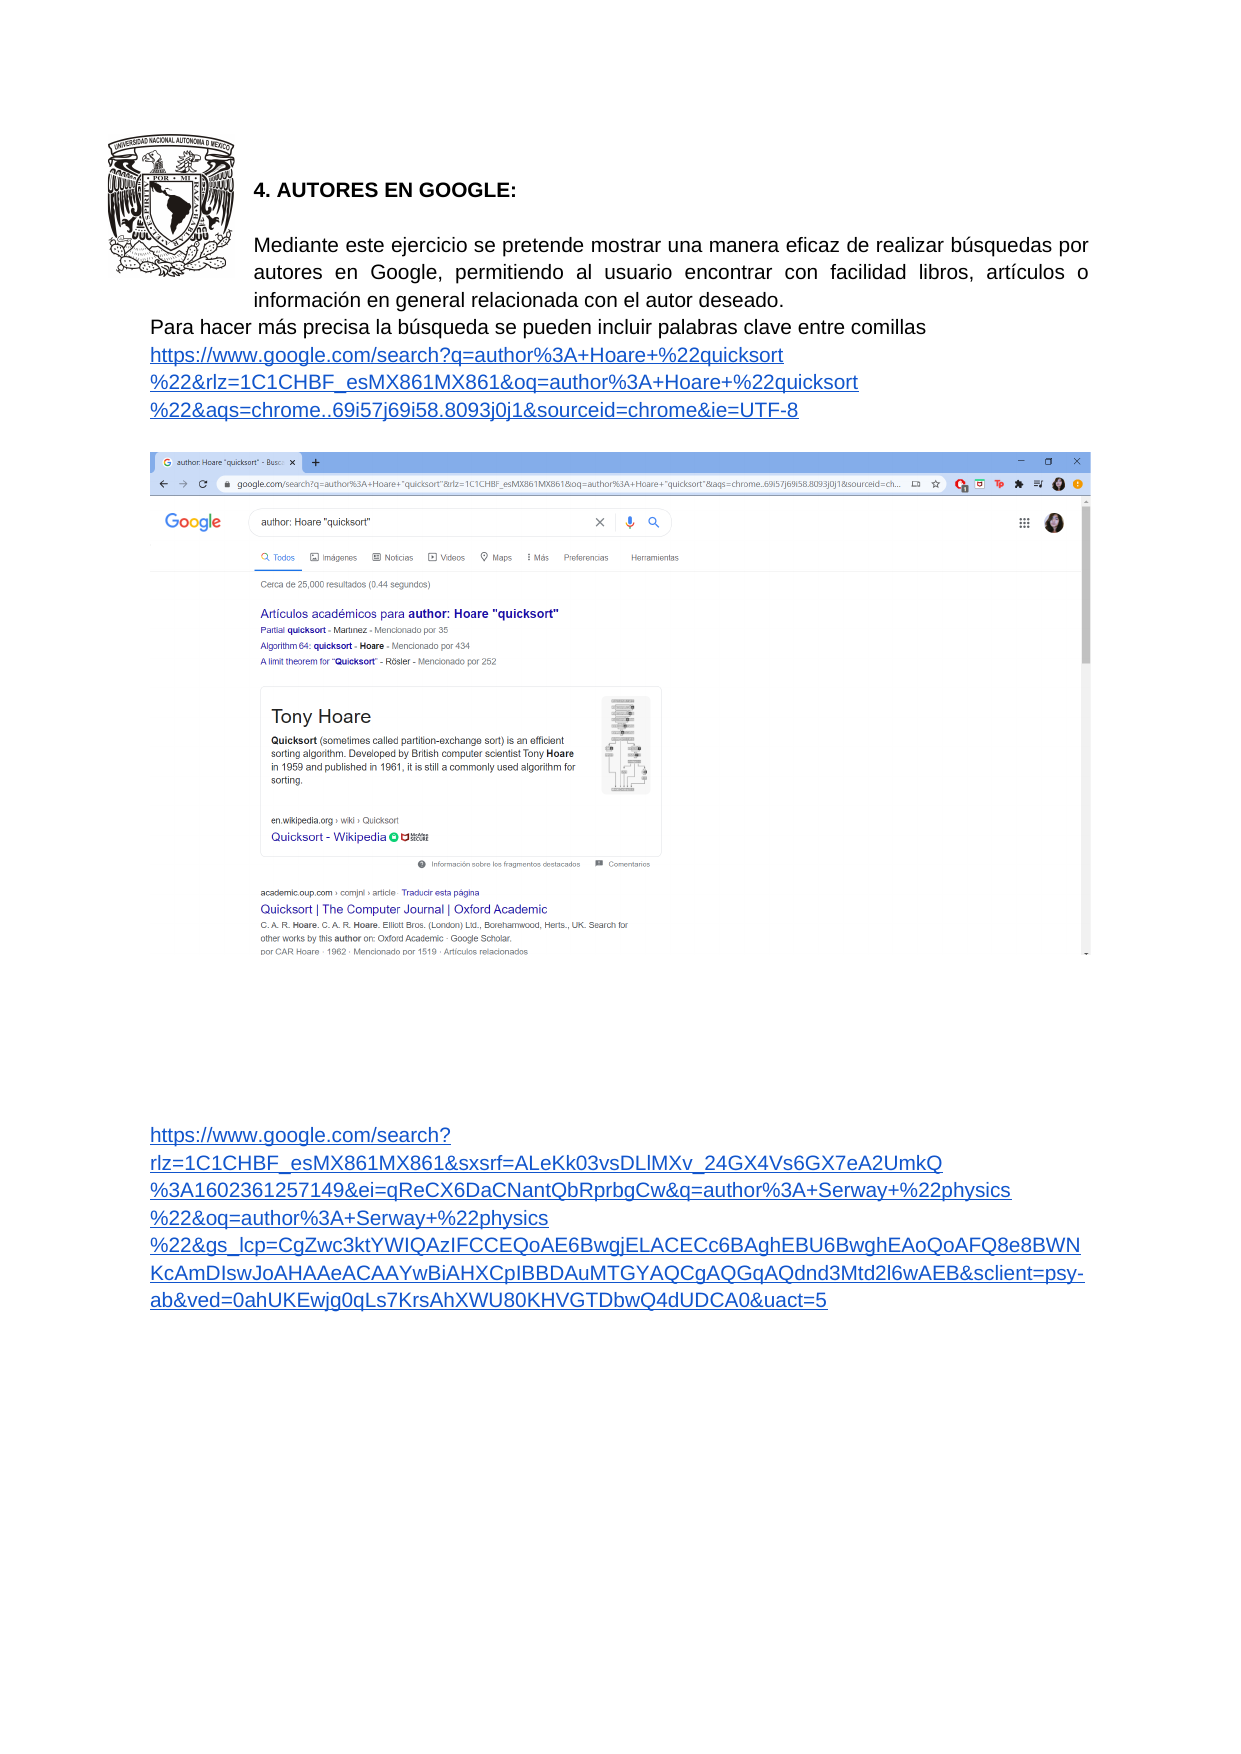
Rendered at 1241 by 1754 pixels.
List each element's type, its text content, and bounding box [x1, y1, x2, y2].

text https://www.google.com/search?q=author%3A+Hoare+%22quicksort%22&rlz=1C1CHBF_esMX861MX861&oq=author%3A+Hoare+%22quicksort%22&aqs=chrome..69i57j69i58.8093j0j1&sourceid=chrome&ie=UTF-8 [150, 342, 1090, 421]
picture [107, 134, 235, 278]
picture [150, 452, 1091, 955]
text Mediante este ejercicio se pretende mostrar una manera eficaz de realizar búsquedas por autores en Google, permitiendo al usuario encontrar con facilidad libros, artículos o información en general relacionada con el autor deseado. [150, 232, 1090, 311]
text 4. AUTORES EN GOOGLE: [150, 177, 1090, 201]
text https://www.google.com/search?rlz=1C1CHBF_esMX861MX861&sxsrf=ALeKk03vsDLlMXv_24GX4Vs6GX7eA2UmkQ%3A1602361257149&ei=qReCX6DaCNantQbRprbgCw&q=author%3A+Serway+%22physics%22&oq=author%3A+Serway+%22physics%22&gs_lcp=CgZwc3ktYWIQAzIFCCEQoAE6BwgjELACECc6BAghEBU6BwghEAoQoAFQ8e8BWNKcAmDIswJoAHAAeACAAYwBiAHXCpIBBDAuMTGYAQCgAQGqAQdnd3Mtd2l6wAEB&sclient=psy-ab&ved=0ahUKEwjg0qLs7KrsAhXWU80KHVGTDbwQ4dUDCA0&uact=5 [150, 1123, 1090, 1312]
text Para hacer más precisa la búsqueda se pueden incluir palabras clave entre comillas [150, 315, 1090, 339]
